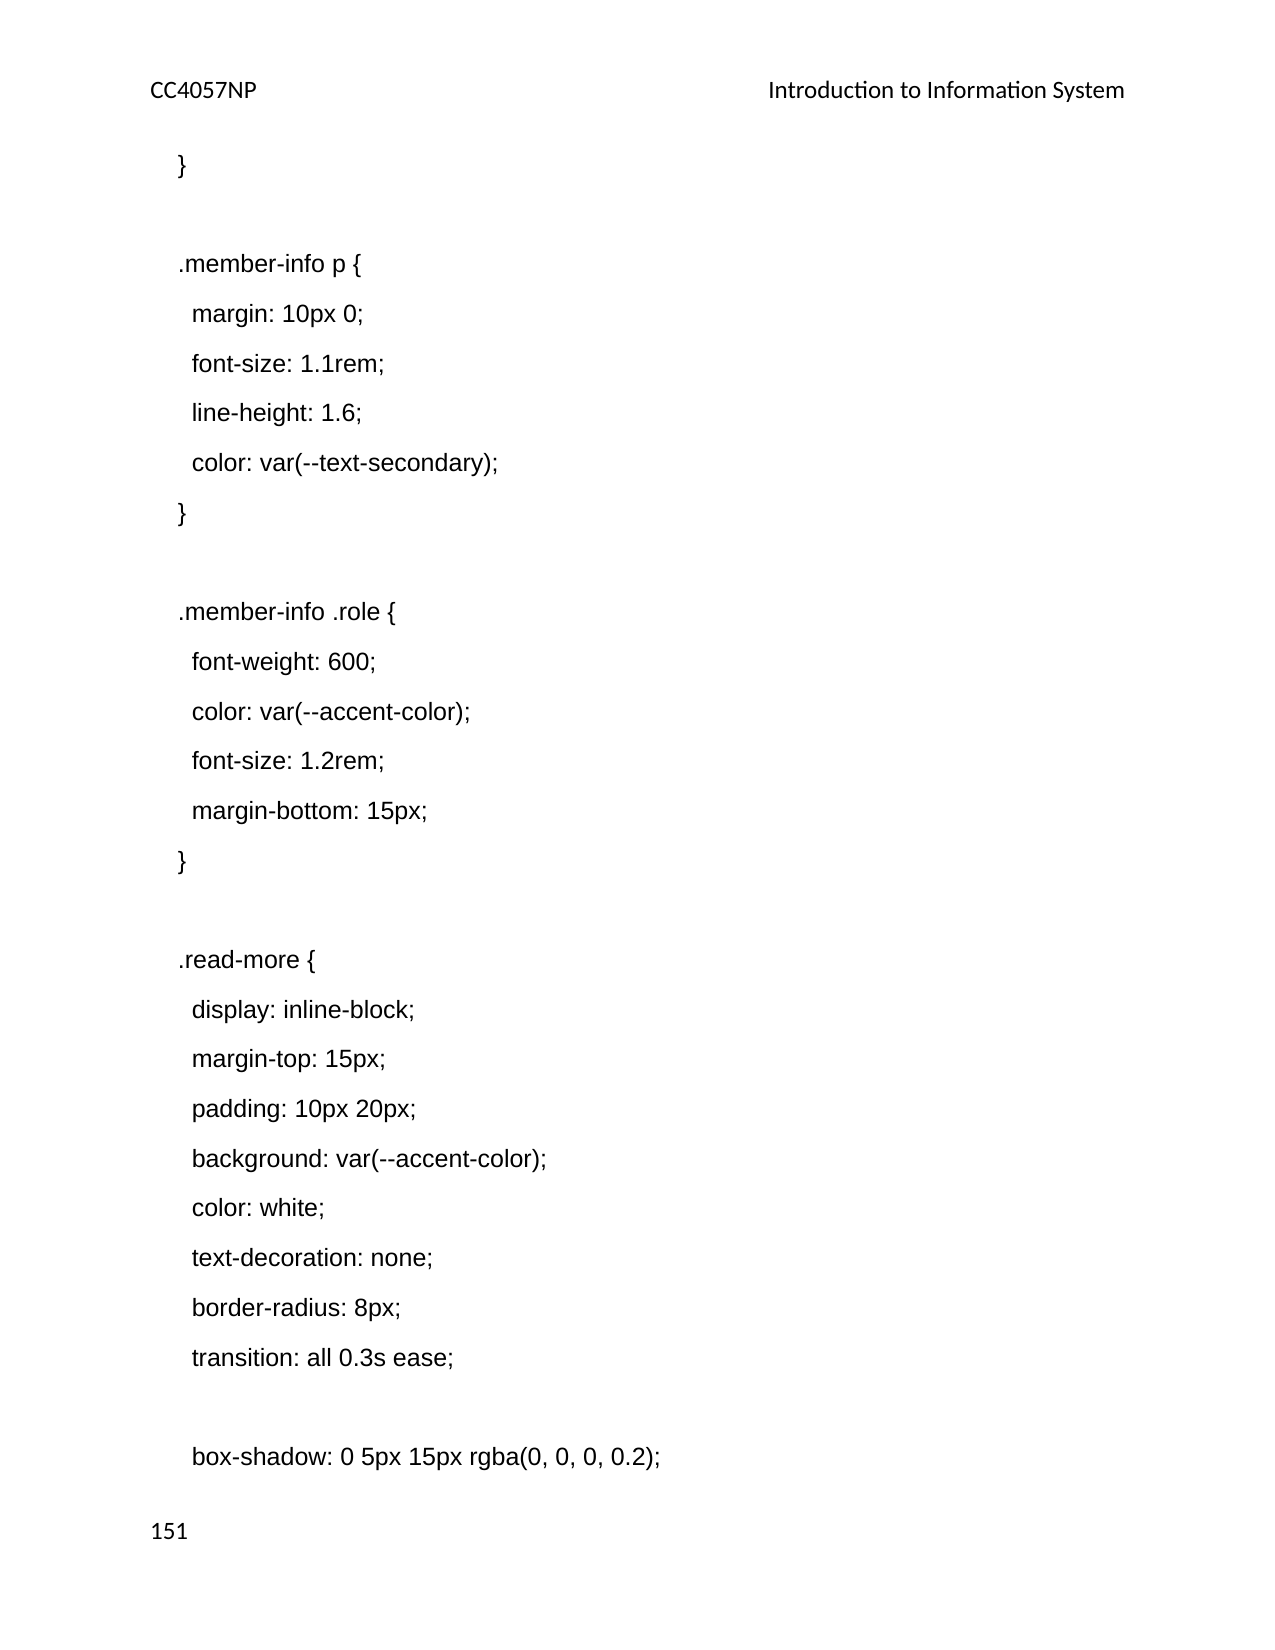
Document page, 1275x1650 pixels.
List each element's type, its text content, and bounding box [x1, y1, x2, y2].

text } [150, 498, 1125, 527]
text .read-more { [150, 945, 1125, 974]
text text-decoration: none; [150, 1243, 1125, 1272]
text display: inline-block; [150, 995, 1125, 1023]
text font-size: 1.2rem; [150, 746, 1125, 775]
text font-weight: 600; [150, 647, 1125, 676]
text border-radius: 8px; [150, 1293, 1125, 1322]
text margin-bottom: 15px; [150, 796, 1125, 825]
text color: var(--accent-color); [150, 697, 1125, 725]
text .member-info .role { [150, 597, 1125, 626]
text transition: all 0.3s ease; [150, 1342, 1125, 1371]
text background: var(--accent-color); [150, 1144, 1125, 1172]
text margin: 10px 0; [150, 299, 1125, 328]
text color: white; [150, 1193, 1125, 1222]
text color: var(--text-secondary); [150, 448, 1125, 477]
text padding: 10px 20px; [150, 1094, 1125, 1123]
text margin-top: 15px; [150, 1044, 1125, 1073]
text line-height: 1.6; [150, 398, 1125, 427]
text } [150, 846, 1125, 874]
text box-shadow: 0 5px 15px rgba(0, 0, 0, 0.2); [150, 1442, 1125, 1471]
text } [150, 150, 1125, 179]
text .member-info p { [150, 249, 1125, 278]
text font-size: 1.1rem; [150, 349, 1125, 377]
